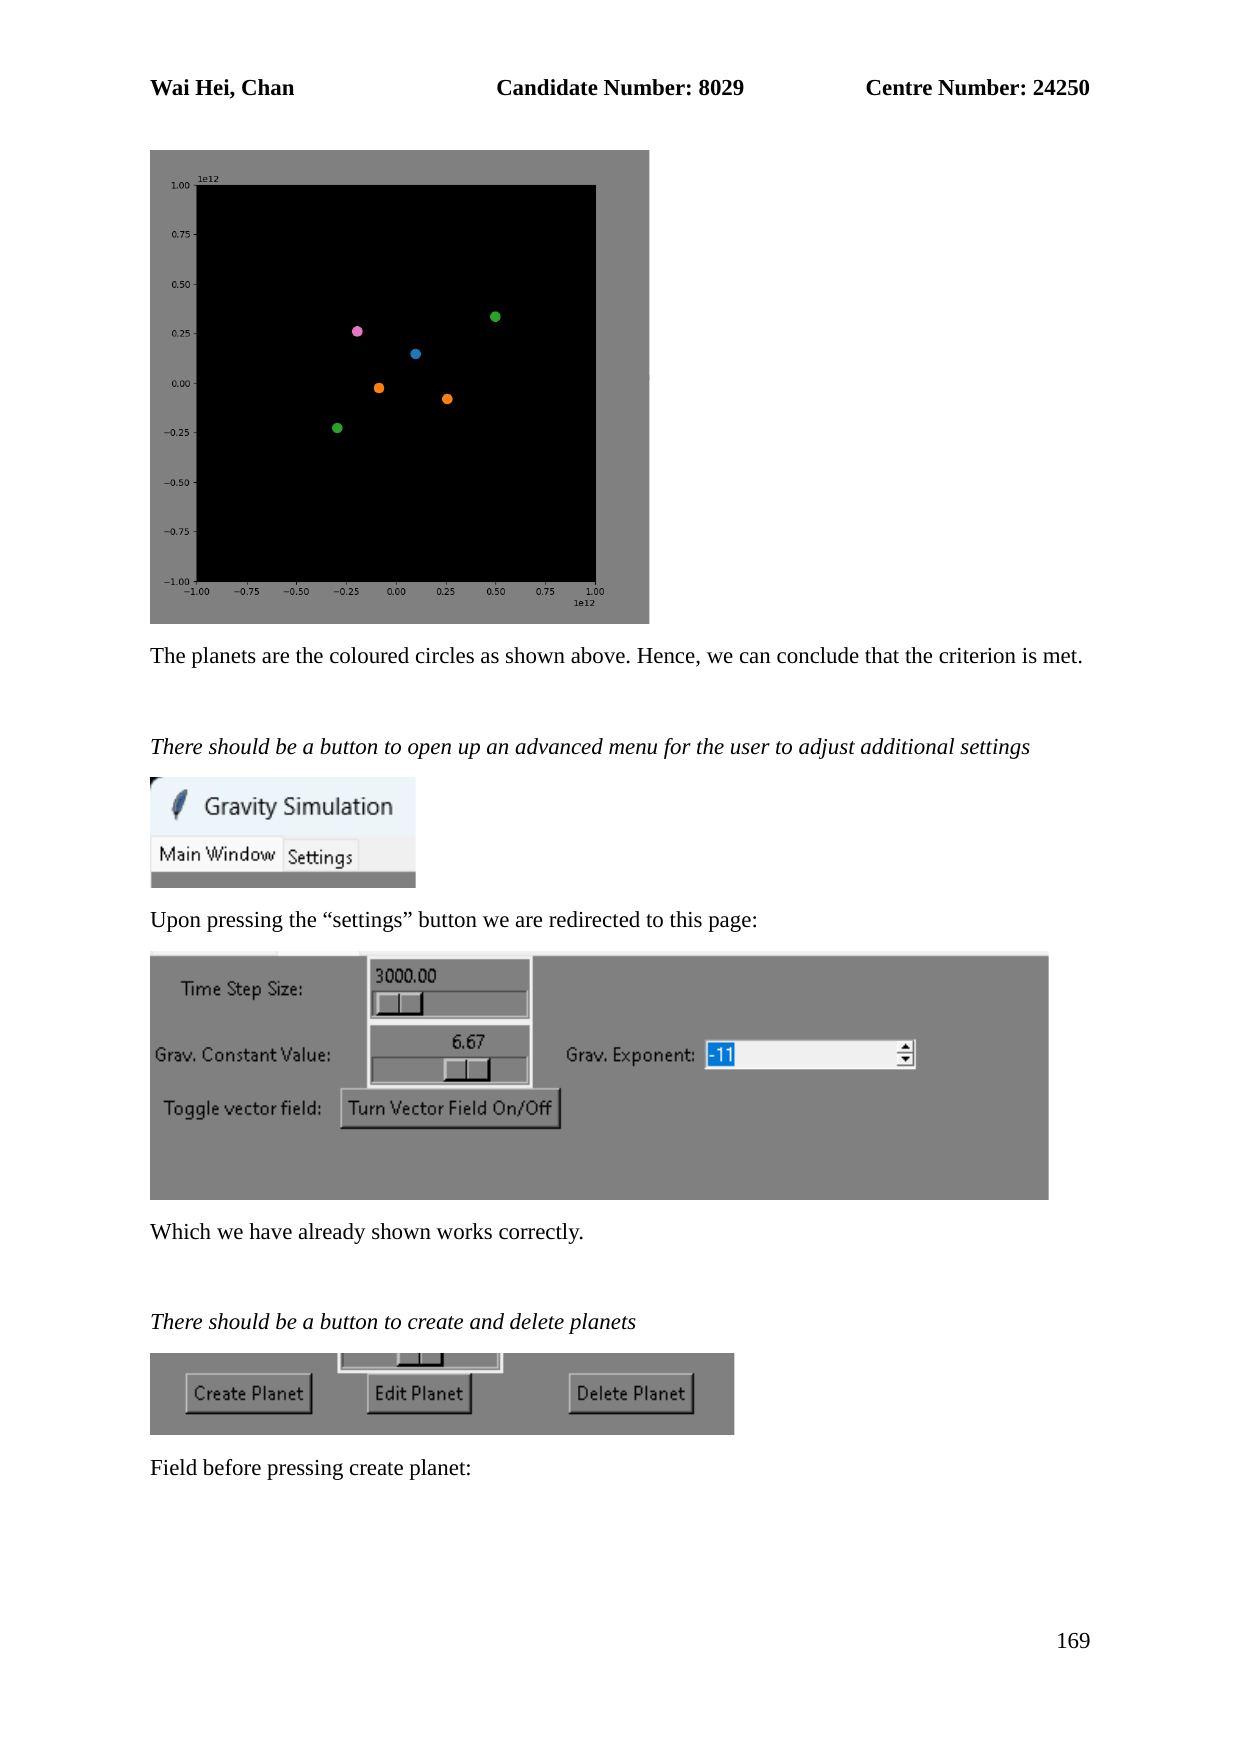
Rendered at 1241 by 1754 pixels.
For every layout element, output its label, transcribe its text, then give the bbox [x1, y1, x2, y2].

picture [150, 1353, 735, 1435]
picture [150, 777, 416, 888]
text The planets are the coloured circles as shown above. Hence, we can conclude that the criterion is met. [150, 642, 1090, 669]
text Field before pressing create planet: [150, 1453, 1090, 1480]
text Upon pressing the “settings” button we are redirected to this page: [150, 906, 1090, 932]
picture [150, 150, 650, 624]
text There should be a button to create and delete planets [150, 1308, 1090, 1335]
text Which we have already shown works correctly. [150, 1218, 1090, 1244]
text There should be a button to open up an advanced menu for the user to adjust additional settings [150, 733, 1090, 759]
picture [150, 951, 1049, 1200]
